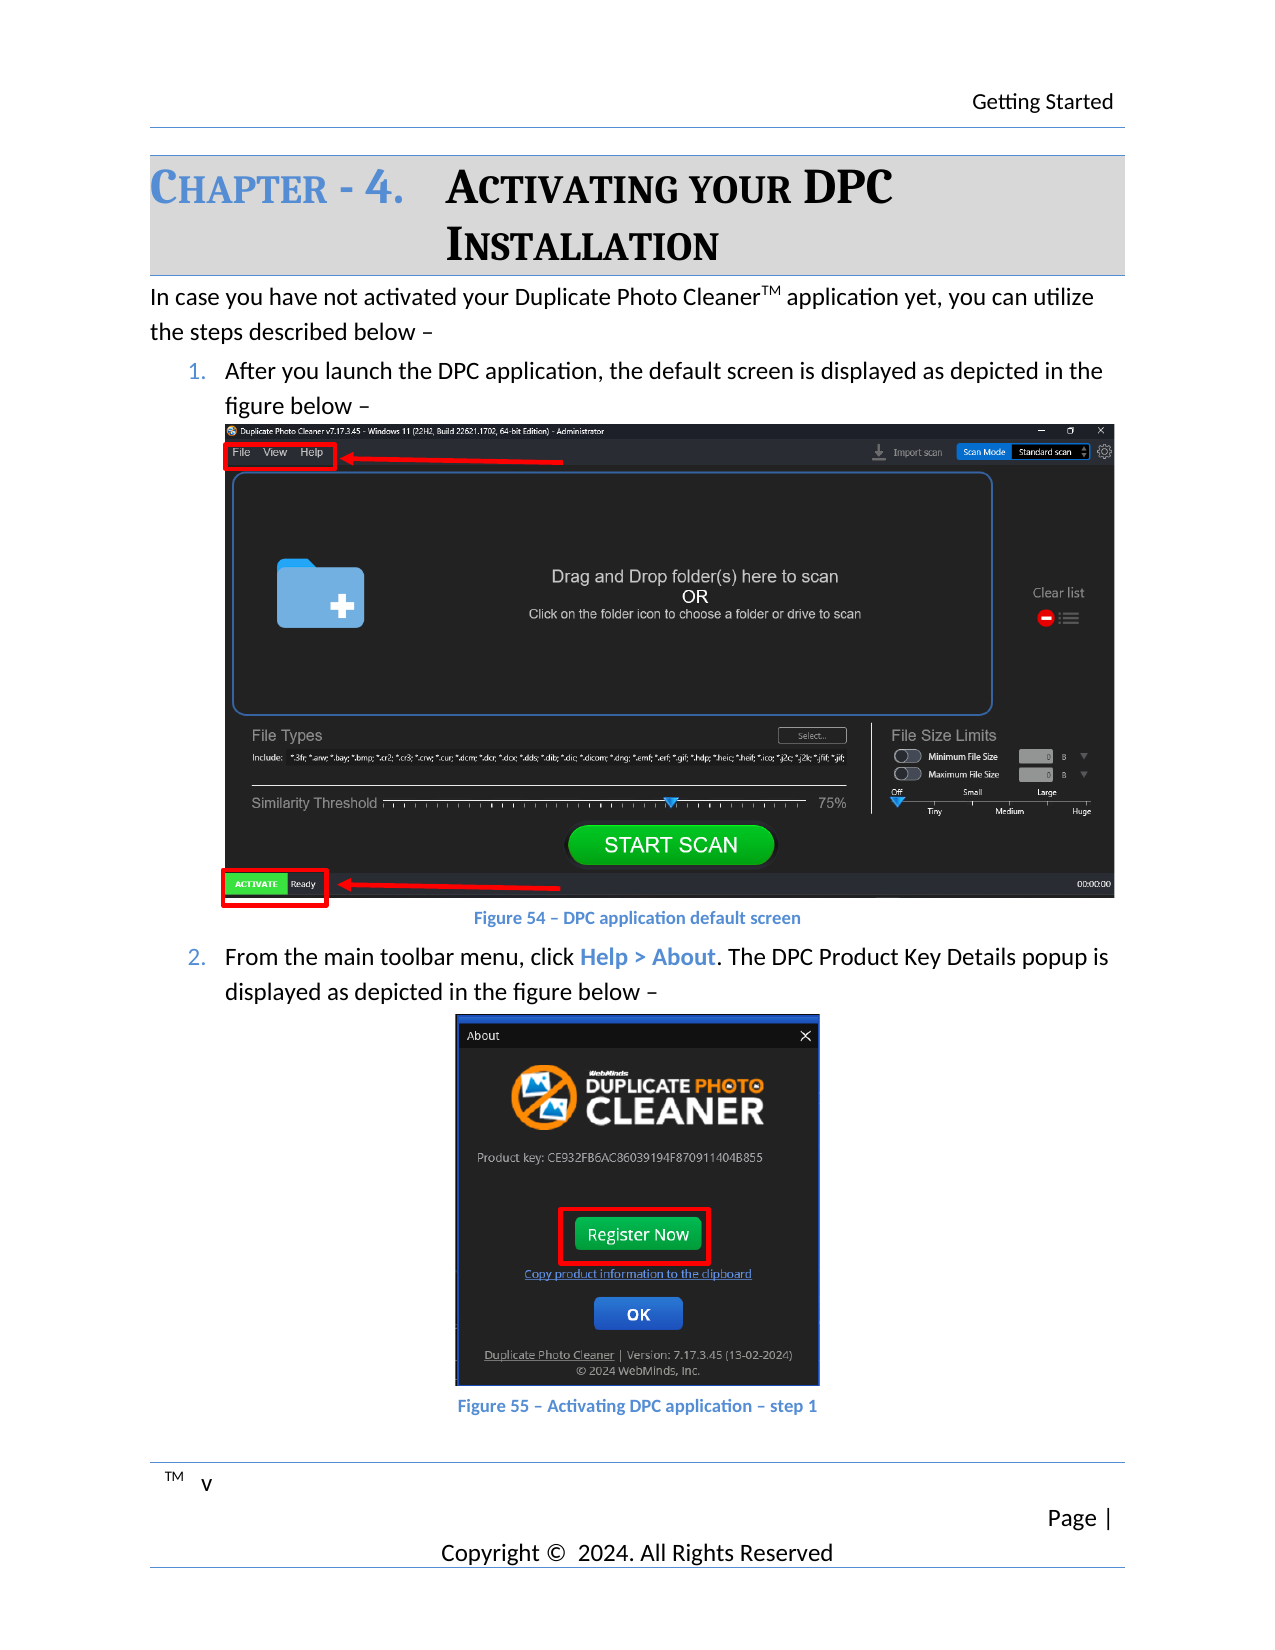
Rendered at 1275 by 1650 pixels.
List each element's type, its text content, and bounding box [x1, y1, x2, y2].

picture [225, 424, 1115, 898]
picture [228, 447, 333, 467]
picture [225, 872, 324, 898]
text In case you have not activated your Duplicate Photo CleanerTM application yet, you can utilize the steps described below – [150, 281, 1125, 346]
subtitle Activating your DPC Installation [150, 156, 1125, 275]
list After you launch the DPC application, the default screen is displayed as depicted in the figure below – [187, 355, 1125, 420]
list From the main toolbar menu, click Help > About. The DPC Product Key Details popup is displayed as depicted in the figure below – [187, 941, 1125, 1006]
picture [455, 1014, 820, 1386]
